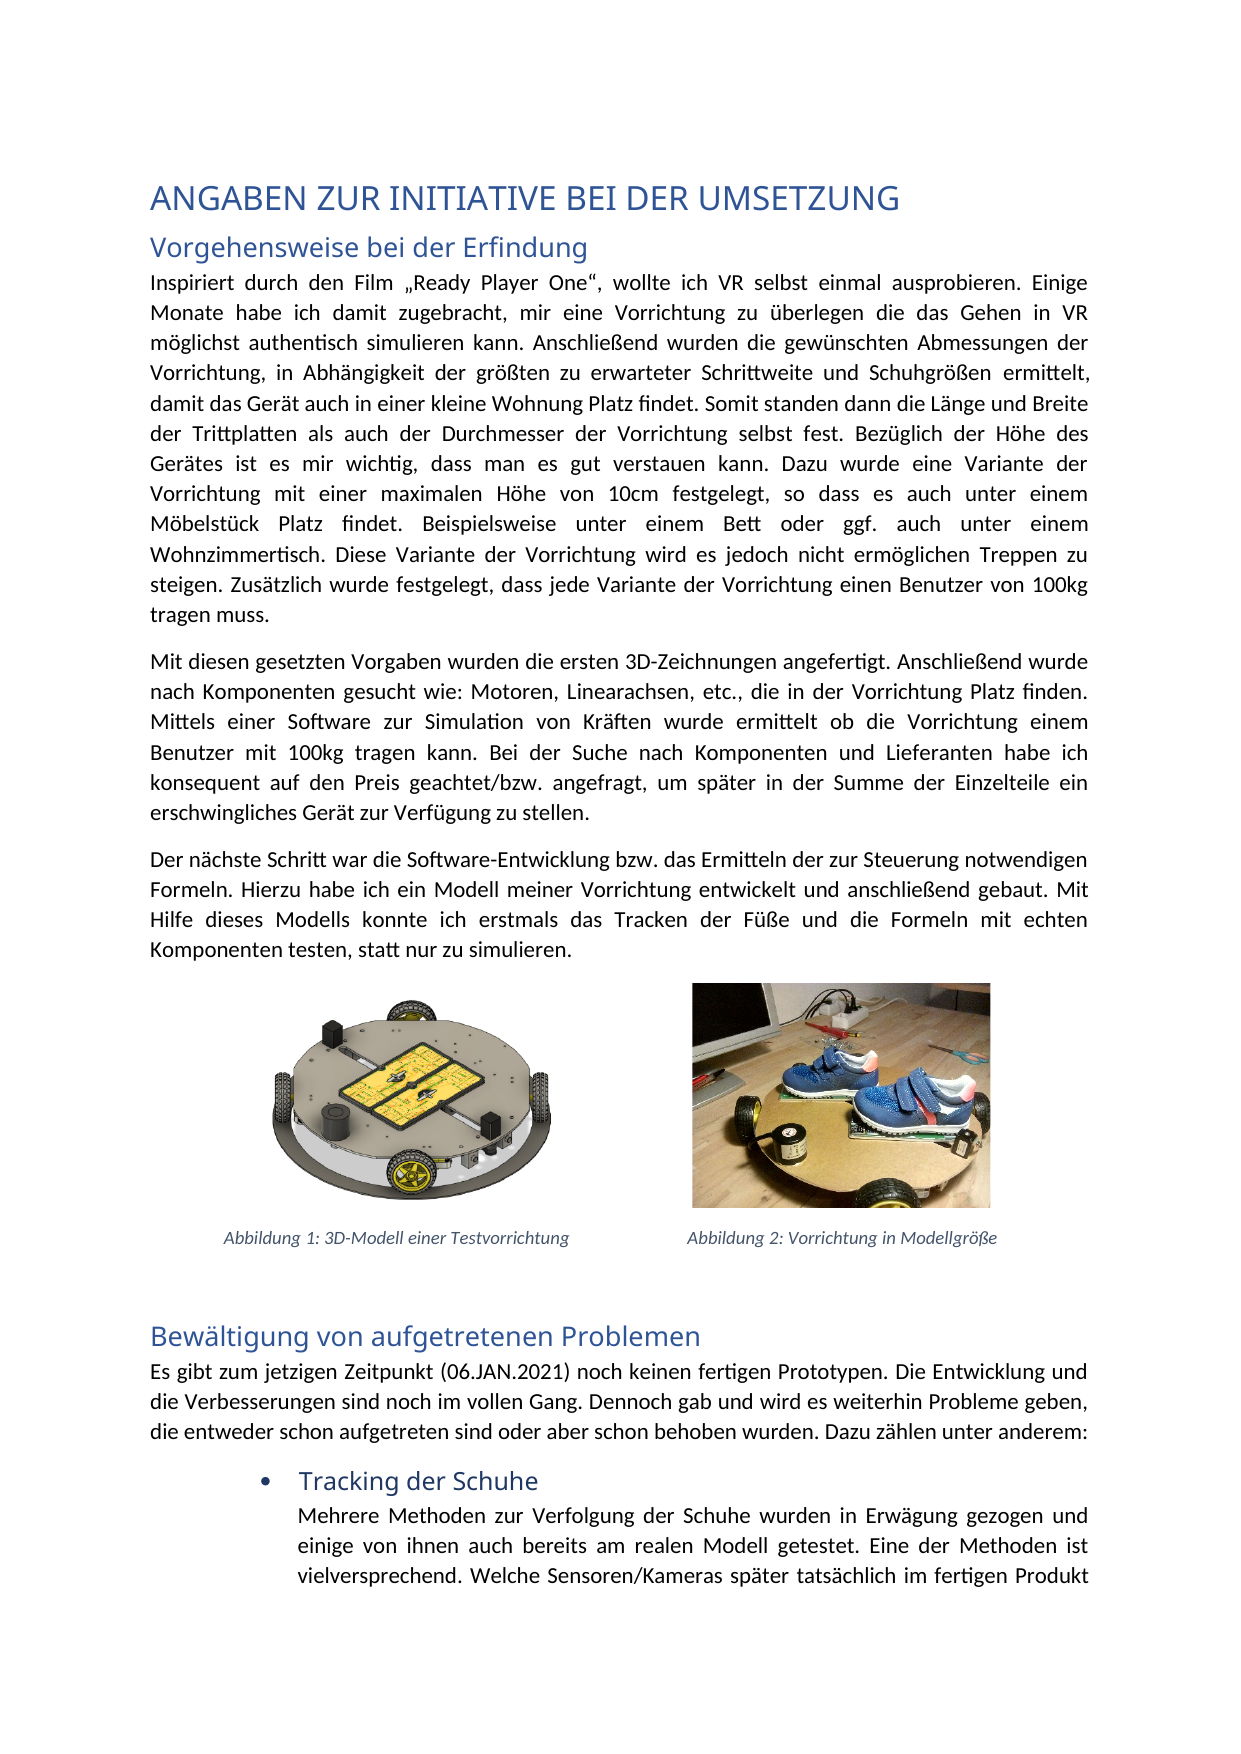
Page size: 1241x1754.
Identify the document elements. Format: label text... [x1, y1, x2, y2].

text Es gibt zum jetzigen Zeitpunkt (06.JAN.2021) noch keinen fertigen Prototypen. Die Entwicklung und die Verbesserungen sind noch im vollen Gang. Dennoch gab und wird es weiterhin Probleme geben, die entweder schon aufgetreten sind oder aber schon behoben wurden. Dazu zählen unter anderem: [150, 1357, 1090, 1445]
text Der nächste Schritt war die Software-Entwicklung bzw. das Ermitteln der zur Steuerung notwendigen Formeln. Hierzu habe ich ein Modell meiner Vorrichtung entwickelt und anschließend gebaut. Mit Hilfe dieses Modells konnte ich erstmals das Tracken der Füße und die Formeln mit echten Komponenten testen, statt nur zu simulieren. [150, 845, 1090, 964]
subtitle Tracking der Schuhe [261, 1464, 1090, 1498]
subtitle Bewältigung von aufgetretenen Problemen [150, 1317, 1090, 1354]
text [297, 1501, 1090, 1589]
subtitle ANGABEN ZUR INITIATIVE BEI DER UMSETZUNG [150, 175, 1090, 220]
text Abbildung 1: 3D-Modell einer Testvorrichtung Abbildung 2: Vorrichtung in Modellgröße [150, 1226, 1090, 1249]
picture [692, 983, 991, 1208]
picture [249, 982, 577, 1208]
text Inspiriert durch den Film „Ready Player One“, wollte ich VR selbst einmal ausprobieren. Einige Monate habe ich damit zugebracht, mir eine Vorrichtung zu überlegen die das Gehen in VR möglichst authentisch simulieren kann. Anschließend wurden die gewünschten Abmessungen der Vorrichtung, in Abhängigkeit der größten zu erwarteter Schrittweite und Schuhgrößen ermittelt, damit das Gerät auch in einer kleine Wohnung Platz findet. Somit standen dann die Länge und Breite der Trittplatten als auch der Durchmesser der Vorrichtung selbst fest. Bezüglich der Höhe des Gerätes ist es mir wichtig, dass man es gut verstauen kann. Dazu wurde eine Variante der Vorrichtung mit einer maximalen Höhe von 10cm festgelegt, so dass es auch unter einem Möbelstück Platz findet. Beispielsweise unter einem Bett oder ggf. auch unter einem Wohnzimmertisch. Diese Variante der Vorrichtung wird es jedoch nicht ermöglichen Treppen zu steigen. Zusätzlich wurde festgelegt, dass jede Variante der Vorrichtung einen Benutzer von 100kg tragen muss. [150, 268, 1090, 628]
subtitle Vorgehensweise bei der Erfindung [150, 228, 1090, 265]
text Mit diesen gesetzten Vorgaben wurden die ersten 3D-Zeichnungen angefertigt. Anschließend wurde nach Komponenten gesucht wie: Motoren, Linearachsen, etc., die in der Vorrichtung Platz finden. Mittels einer Software zur Simulation von Kräften wurde ermittelt ob die Vorrichtung einem Benutzer mit 100kg tragen kann. Bei der Suche nach Komponenten und Lieferanten habe ich konsequent auf den Preis geachtet/bzw. angefragt, um später in der Summe der Einzelteile ein erschwingliches Gerät zur Verfügung zu stellen. [150, 647, 1090, 826]
